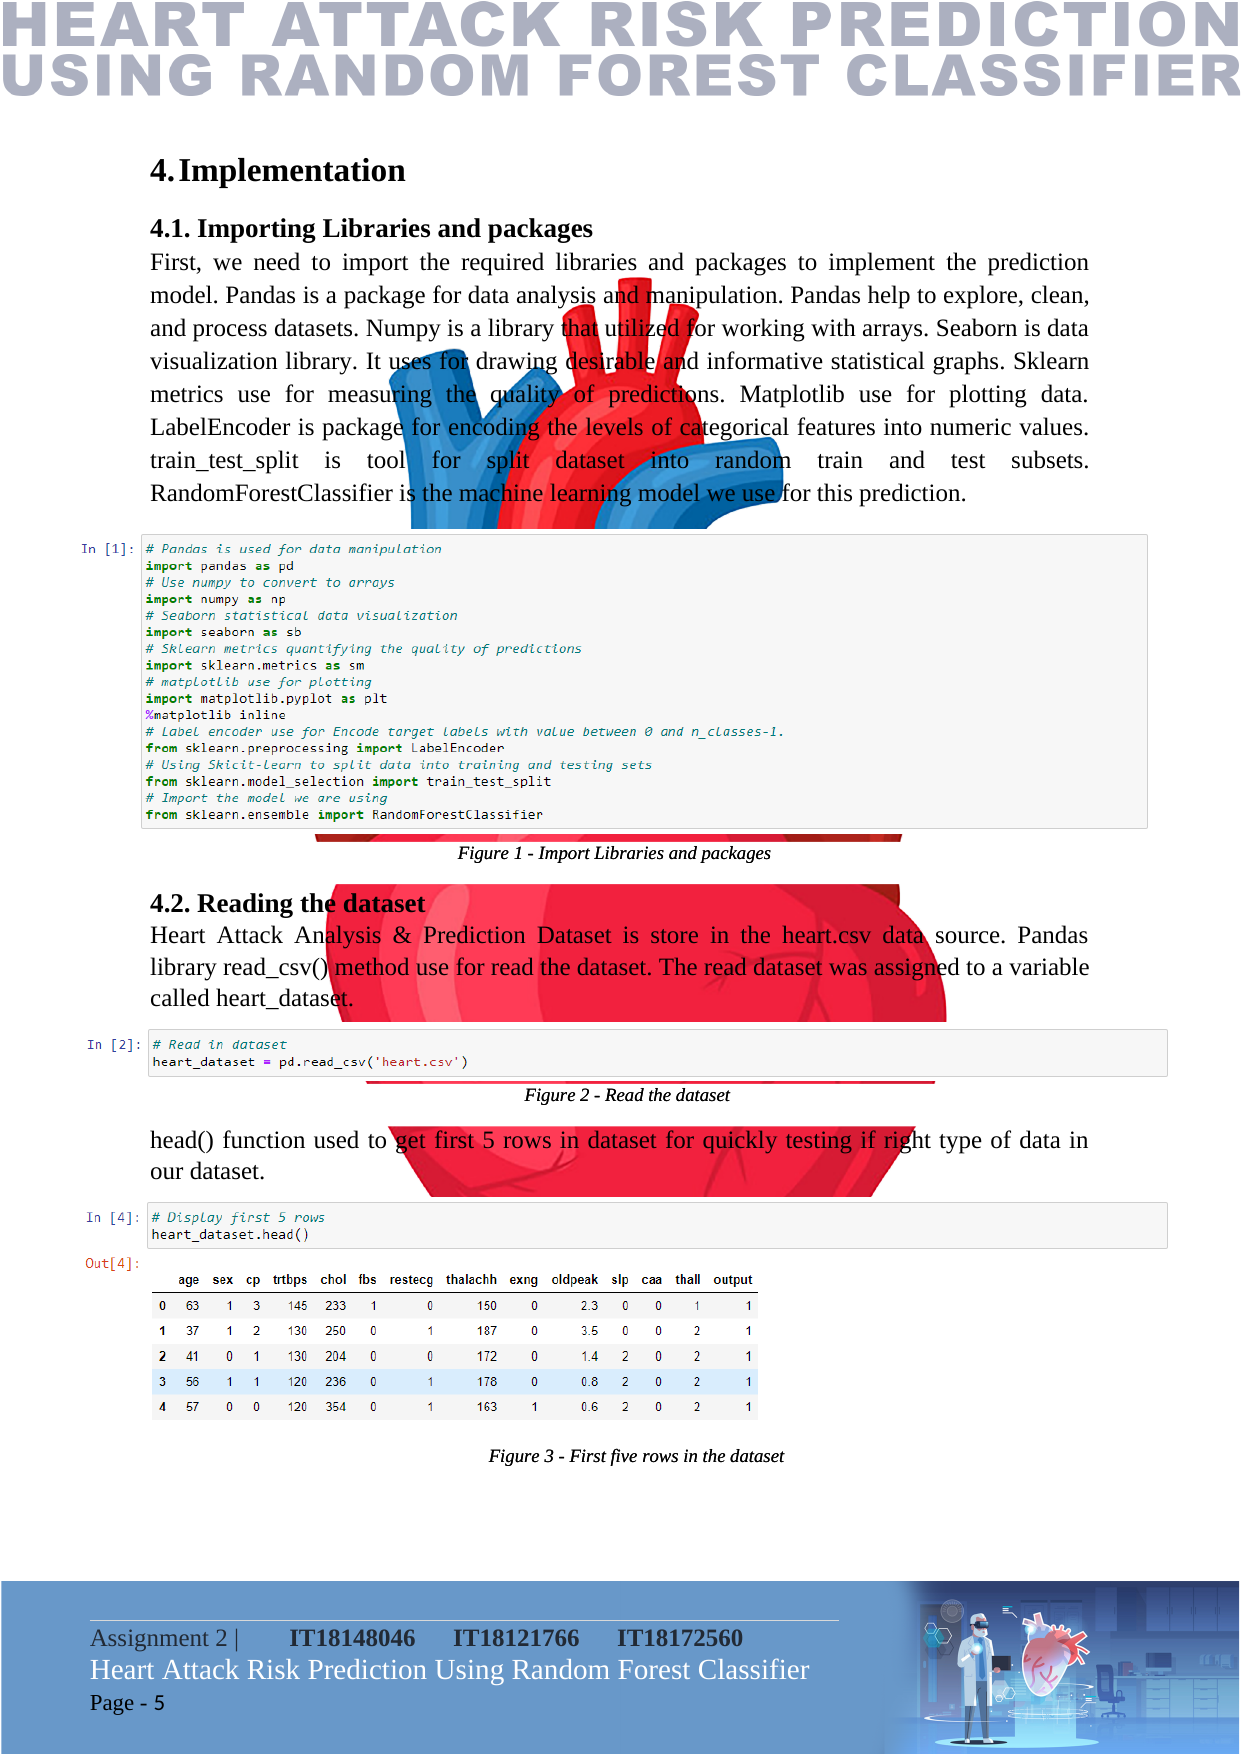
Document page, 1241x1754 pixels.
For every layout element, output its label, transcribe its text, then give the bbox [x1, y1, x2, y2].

text Heart Attack Analysis & Prediction Dataset is store in the heart.csv data source. Pandas library read_csv() method use for read the dataset. The read dataset was assigned to a variable called heart_dataset. [150, 921, 1090, 1011]
text head() function used to get first 5 rows in dataset for quickly testing if right type of data in our dataset. [150, 1127, 1090, 1185]
picture [0, 0, 1241, 117]
text First, we need to import the required libraries and packages to implement the prediction model. Pandas is a package for data analysis and manipulation. Pandas help to explore, clean, and process datasets. Numpy is a library that utilized for working with arrays. Seaborn is data visualization library. It uses for drawing desirable and informative statistical graphs. Sklearn metrics use for measuring the quality of predictions. Matplotlib use for plotting data. LabelEncoder is package for encoding the levels of categorical features into numeric values. train_test_split is tool for split dataset into random train and test subsets. RandomForestClassifier is the machine learning model we use for this prediction. [150, 247, 1090, 507]
picture [1, 1581, 1240, 1754]
picture [0, 148, 1241, 1577]
subtitle Reading the dataset [150, 887, 1090, 918]
subtitle Implementation [150, 150, 1090, 188]
subtitle Importing Libraries and packages [150, 212, 1090, 243]
